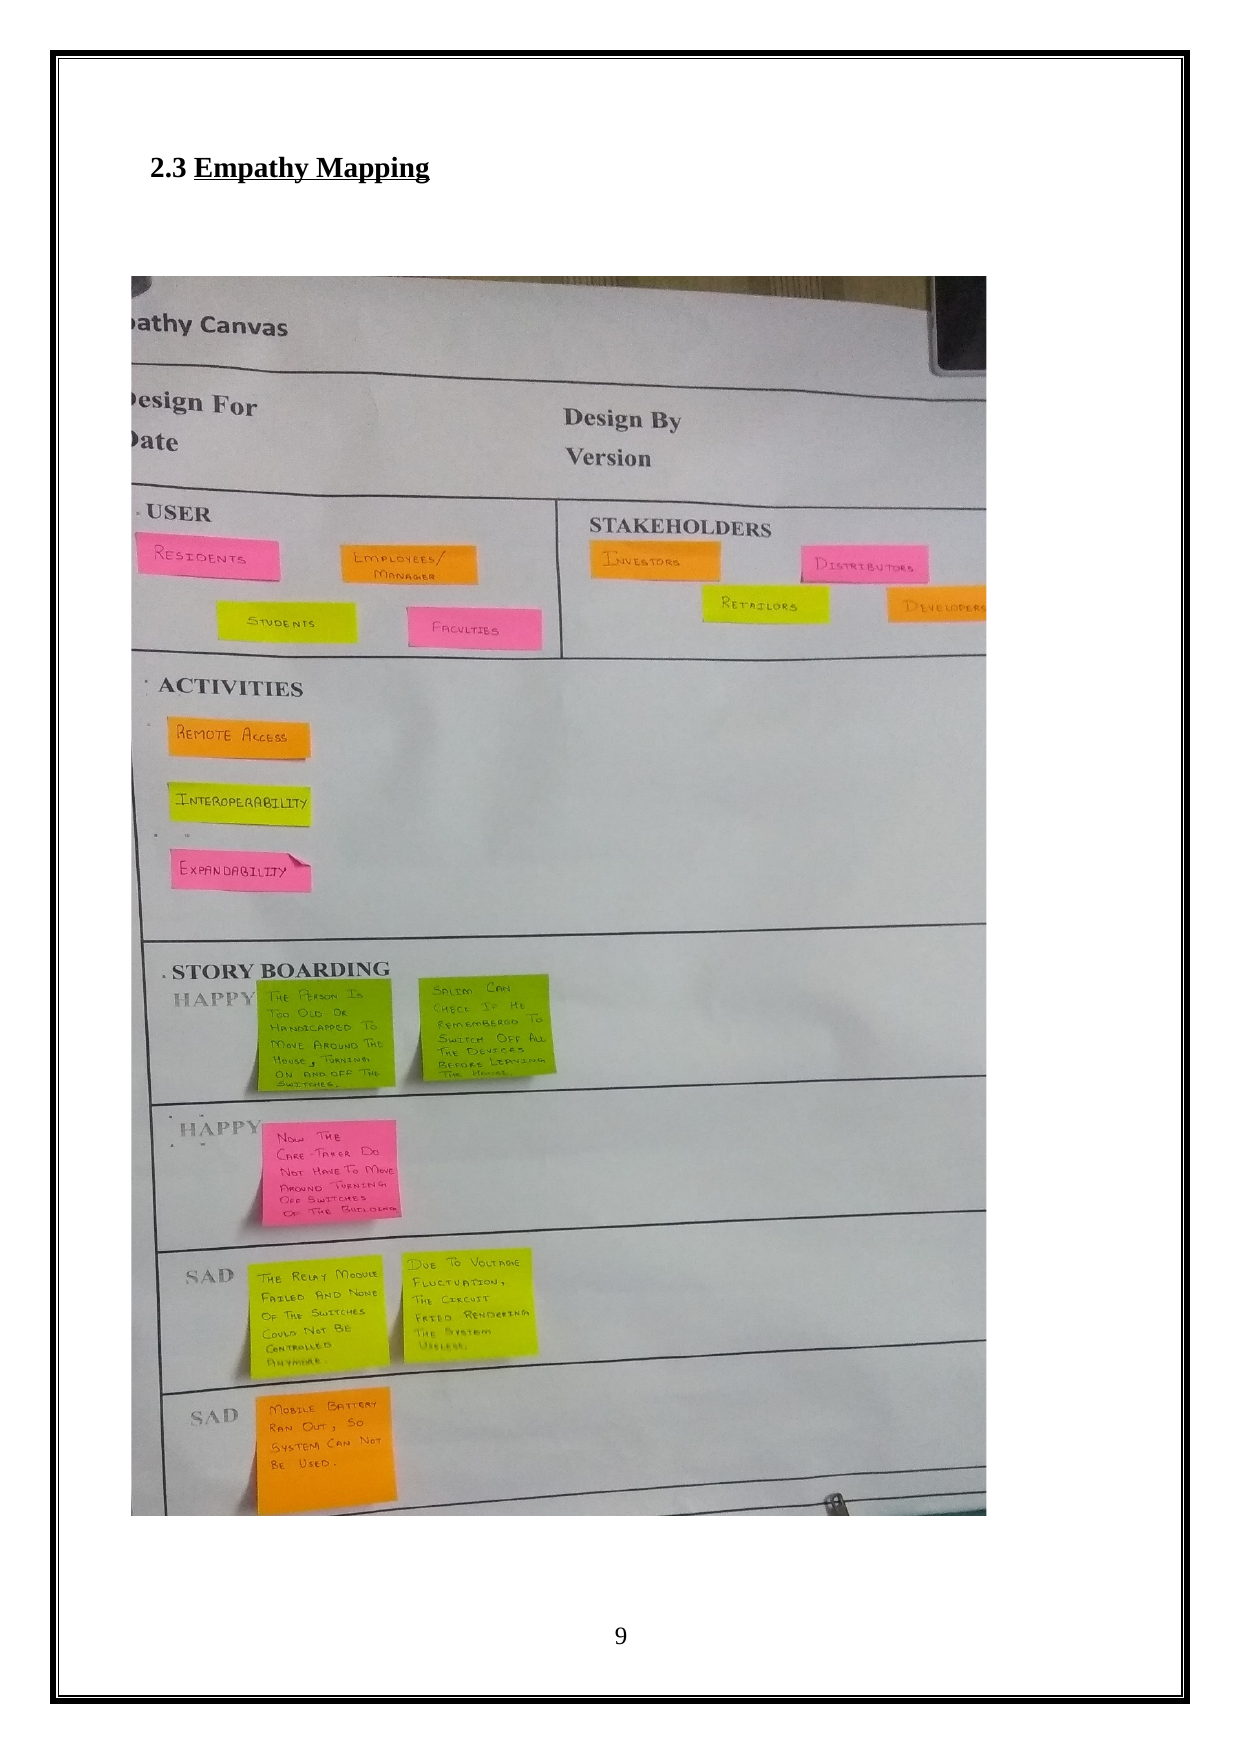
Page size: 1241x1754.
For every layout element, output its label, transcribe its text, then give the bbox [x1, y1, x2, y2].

text 2.3 Empathy Mapping [150, 150, 1090, 183]
picture [131, 231, 987, 1516]
text 9 [150, 1621, 1092, 1650]
